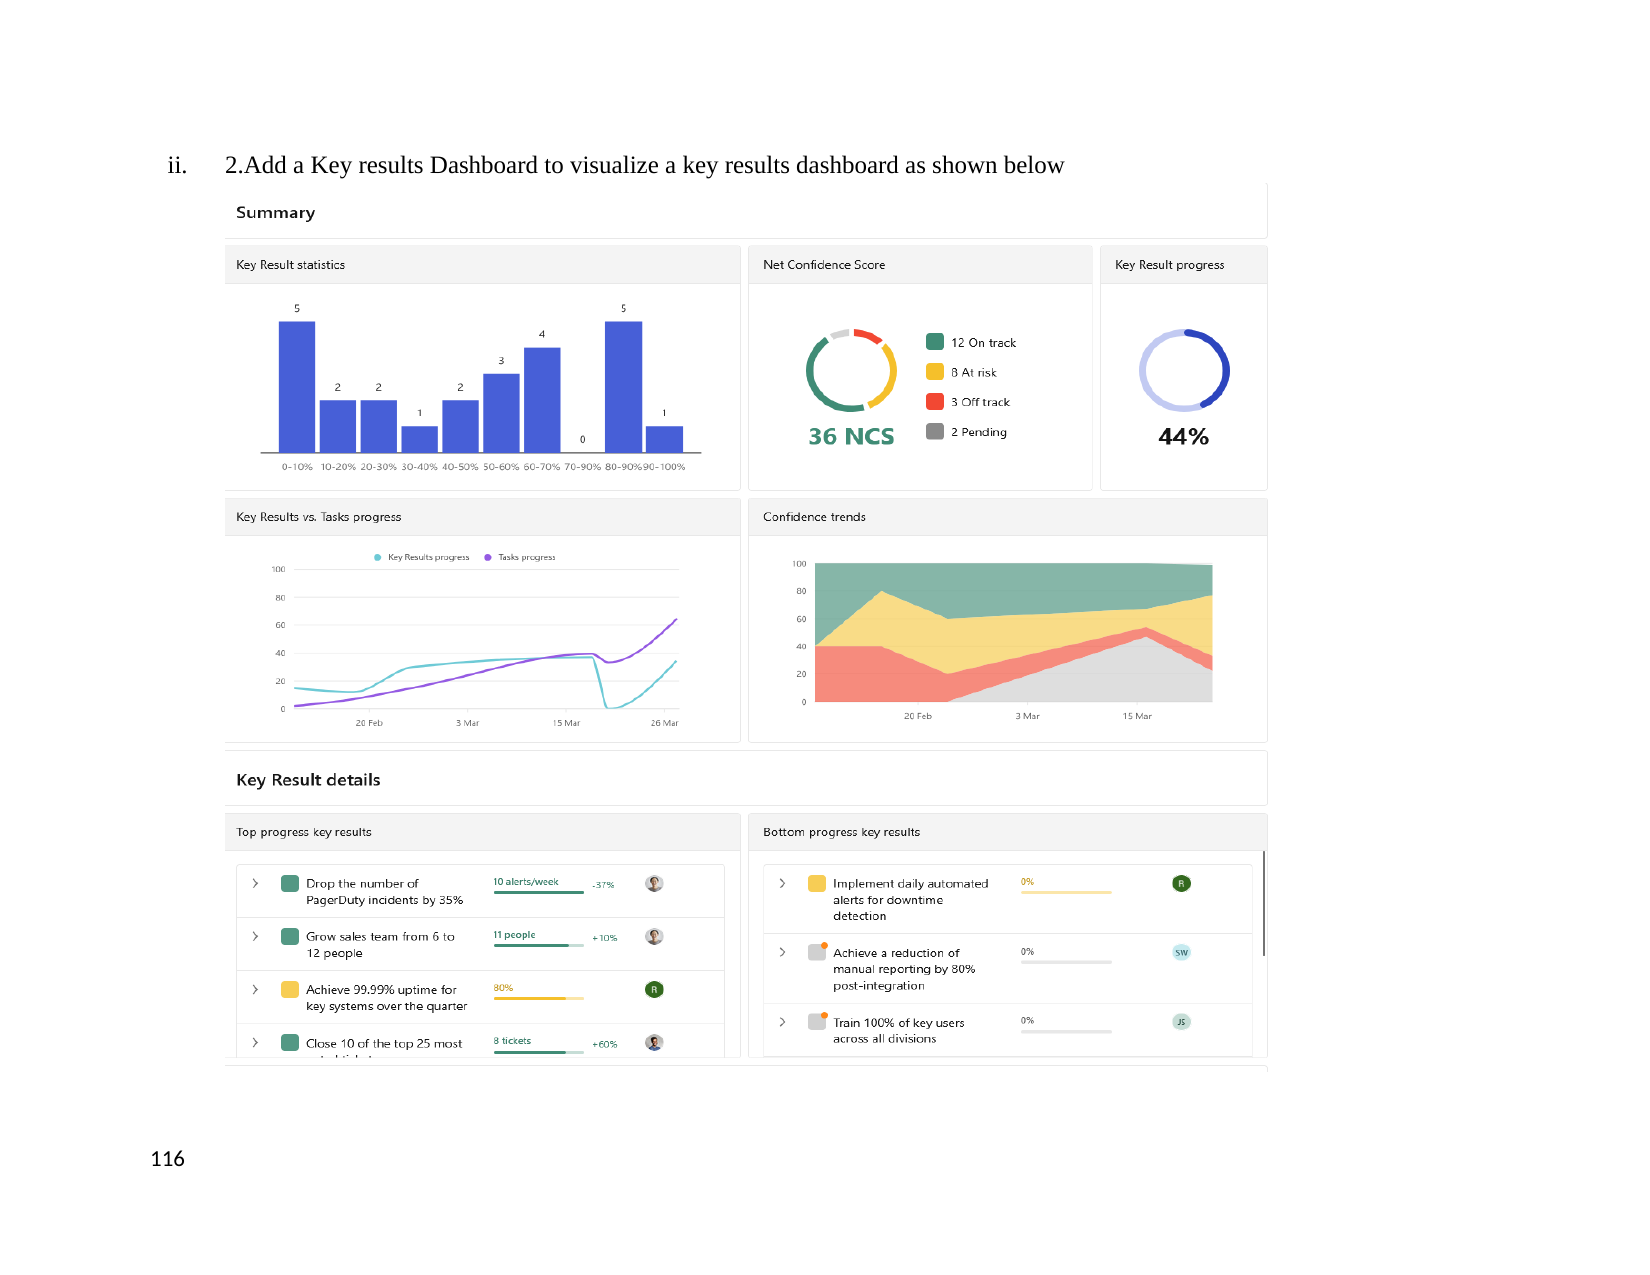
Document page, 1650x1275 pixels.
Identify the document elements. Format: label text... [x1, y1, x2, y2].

list 2.Add a Key results Dashboard to visualize a key results dashboard as shown below [187, 150, 1500, 179]
picture [225, 183, 1292, 1072]
